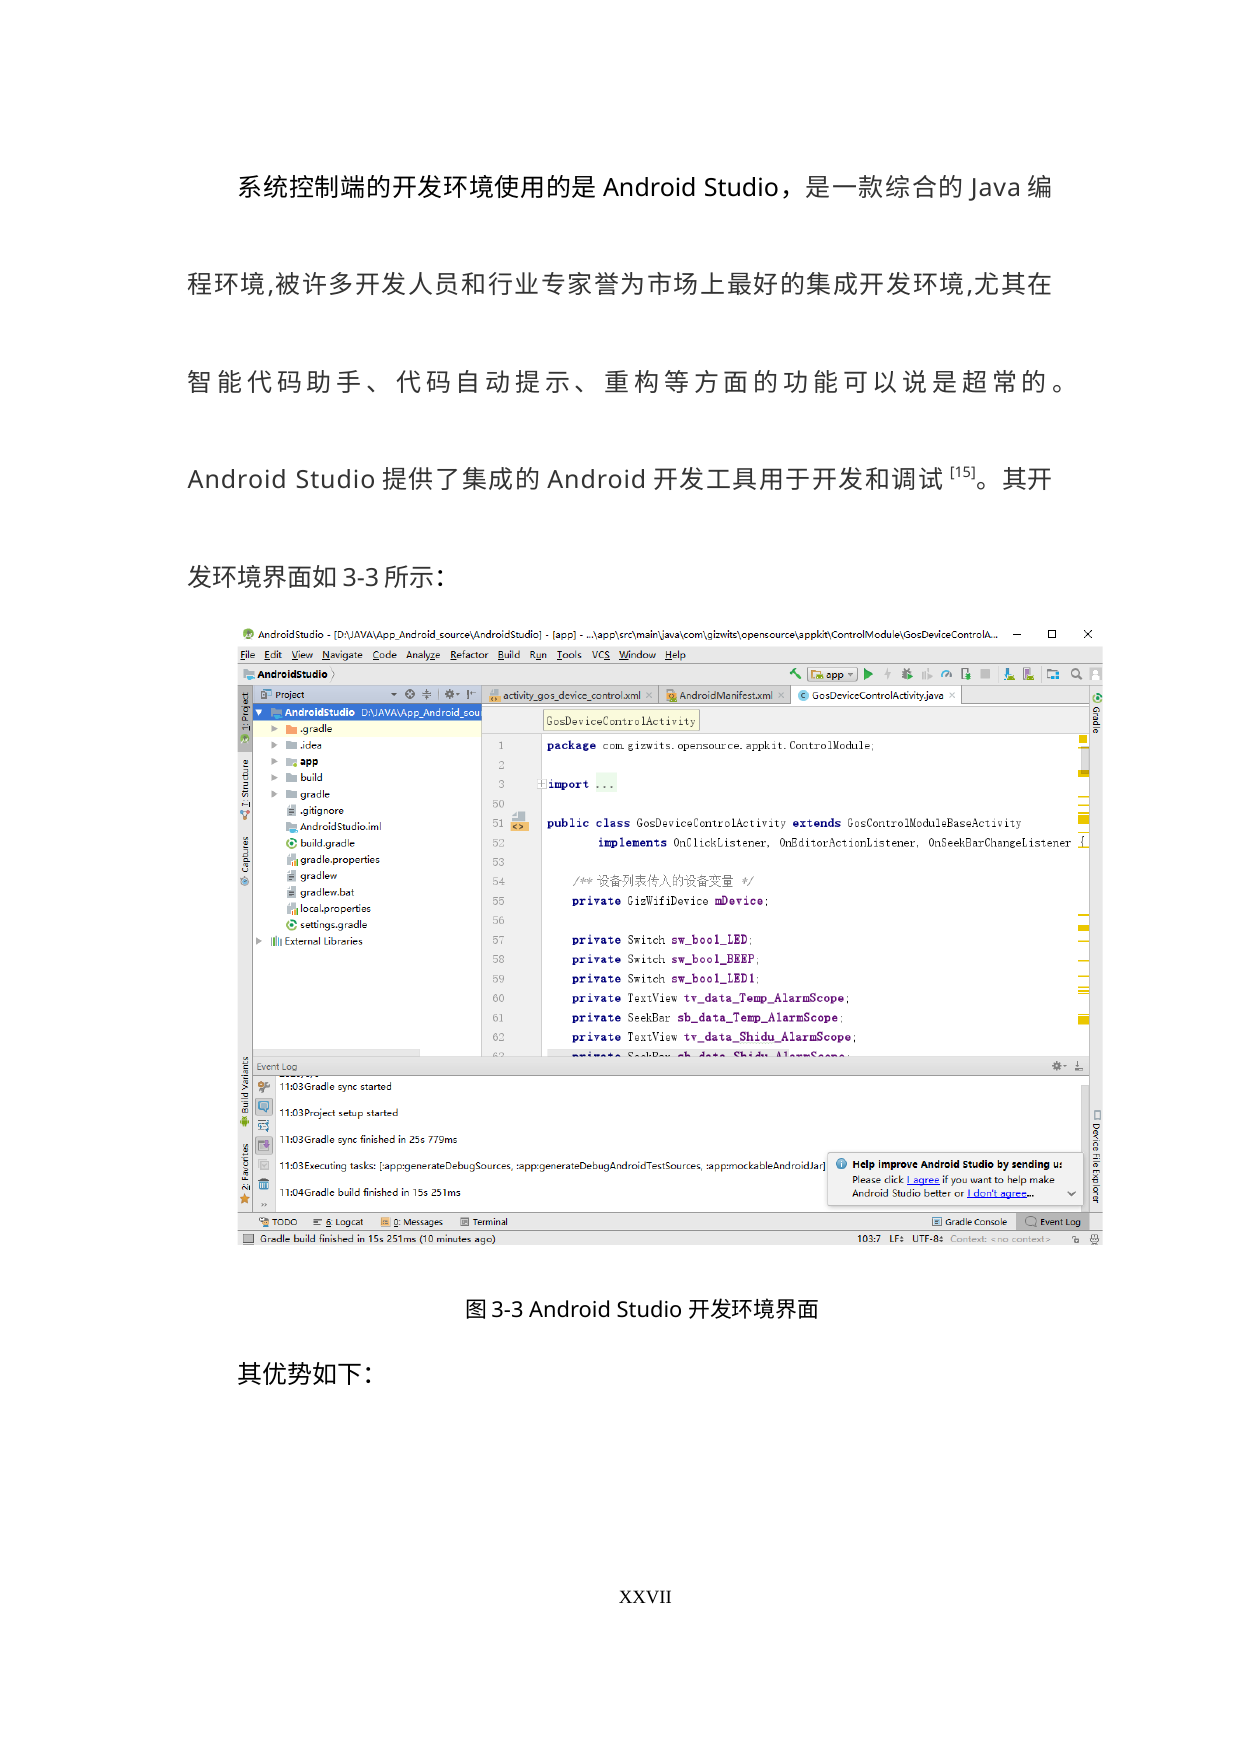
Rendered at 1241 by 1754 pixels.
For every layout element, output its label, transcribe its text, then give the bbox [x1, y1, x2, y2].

text 图3-3 Android Studio 开发环境界面 [187, 1291, 1053, 1324]
text 系统控制端的开发环境使用的是Android Studio，是一款综合的Java编程环境,被许多开发人员和行业专家誉为市场上最好的集成开发环境,尤其在智能代码助手、代码自动提示、重构等方面的功能可以说是超常的。Android Studio提供了集成的Android开发工具用于开发和调试 [16]。其开发环境界面如3-3所示： [187, 153, 1053, 608]
picture [237, 626, 1103, 1245]
text 其优势如下： [187, 1340, 1053, 1405]
